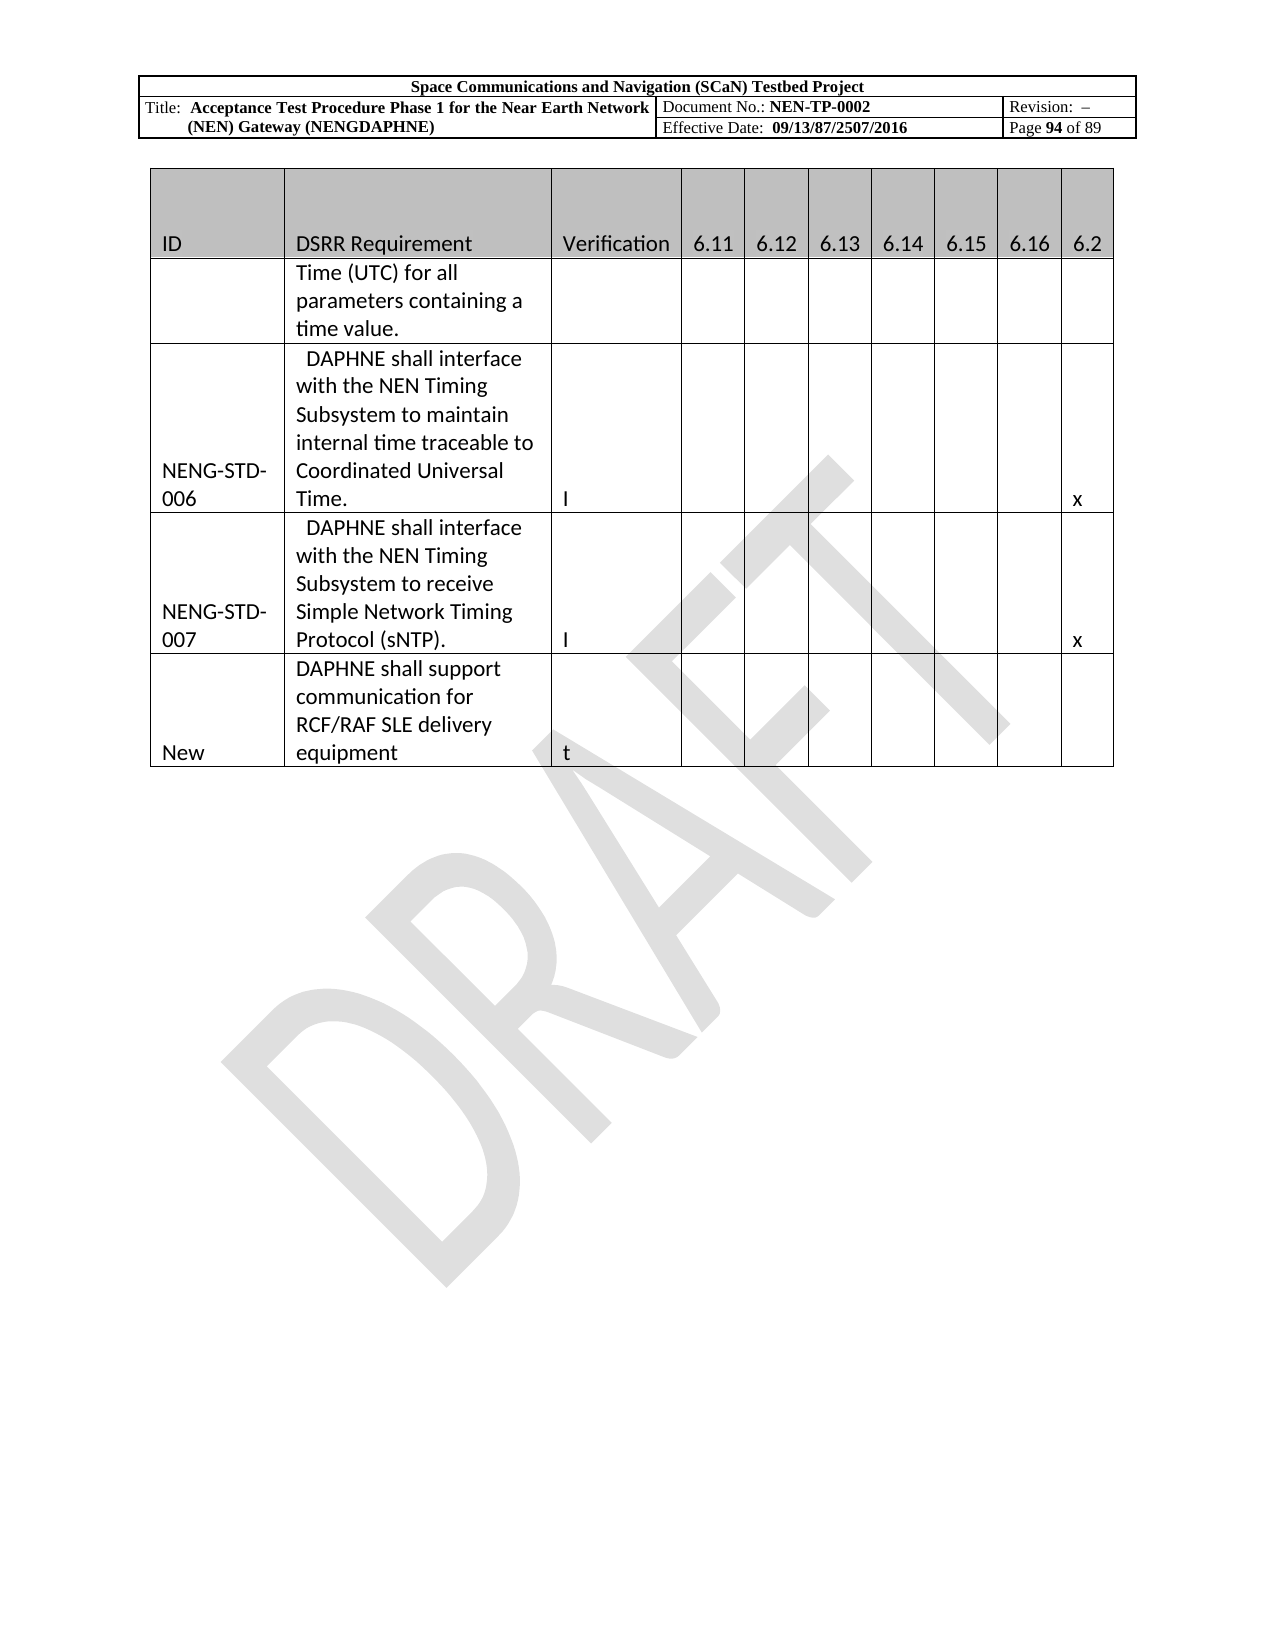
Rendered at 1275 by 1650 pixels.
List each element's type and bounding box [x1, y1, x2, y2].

table_cell [935, 259, 997, 343]
table_cell [998, 344, 1061, 512]
table_header [285, 169, 551, 257]
table_cell [872, 654, 934, 766]
table_cell [682, 654, 744, 766]
table_cell [285, 513, 551, 653]
table_cell [285, 654, 551, 766]
table_header [1062, 169, 1113, 257]
table_cell [552, 344, 681, 512]
table_header [872, 169, 934, 257]
table_header [745, 169, 808, 257]
table_cell [682, 513, 744, 653]
table_cell [745, 344, 808, 512]
table_cell [151, 513, 284, 653]
table_header [935, 169, 997, 257]
table_cell [285, 259, 551, 343]
table_cell [809, 513, 871, 653]
table_cell [552, 513, 681, 653]
table_cell [809, 259, 871, 343]
table_cell [682, 344, 744, 512]
table_cell [809, 654, 871, 766]
table_cell [935, 654, 997, 766]
table_cell [151, 654, 284, 766]
table_header [809, 169, 871, 257]
table_cell [935, 344, 997, 512]
table_cell [998, 513, 1061, 653]
table_cell [1062, 513, 1113, 653]
table_cell [1062, 259, 1113, 343]
table_cell [151, 344, 284, 512]
table_cell [998, 259, 1061, 343]
table_header [151, 169, 284, 257]
table_cell [745, 654, 808, 766]
table_cell [285, 344, 551, 512]
table_cell [151, 259, 284, 343]
table_cell [745, 513, 808, 653]
table_header [998, 169, 1061, 257]
table_cell [682, 259, 744, 343]
table_cell [1062, 654, 1113, 766]
table_cell [872, 513, 934, 653]
table_cell [872, 344, 934, 512]
table_cell [935, 513, 997, 653]
table_cell [552, 259, 681, 343]
table_cell [745, 259, 808, 343]
table_cell [998, 654, 1061, 766]
table_cell [872, 259, 934, 343]
table_cell [552, 654, 681, 766]
table_cell [809, 344, 871, 512]
table_cell [1062, 344, 1113, 512]
table_header [552, 169, 681, 257]
table_header [682, 169, 744, 257]
